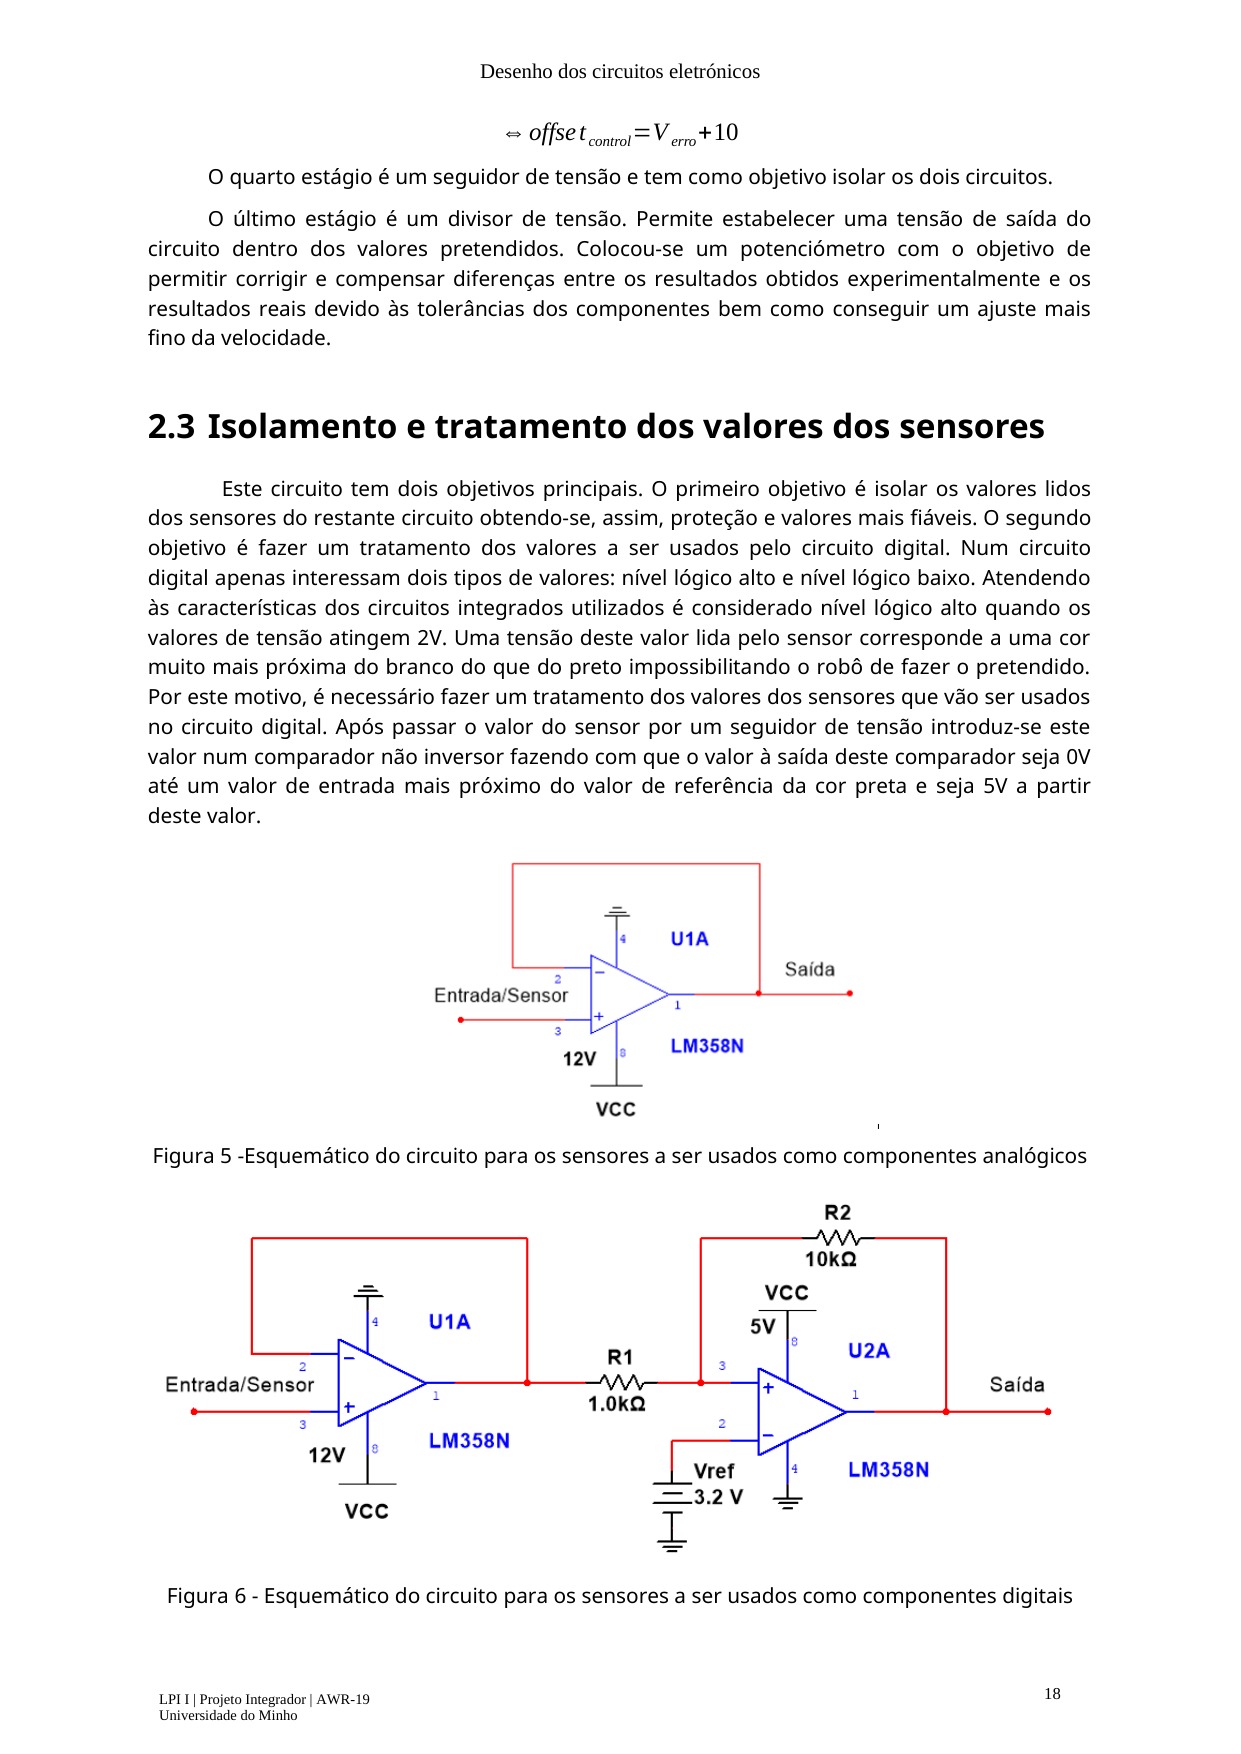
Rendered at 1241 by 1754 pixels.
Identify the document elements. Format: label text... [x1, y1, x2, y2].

text Figura 6 - Esquemático do circuito para os sensores a ser usados como componentes digitais [148, 1581, 1092, 1609]
text Este circuito tem dois objetivos principais. O primeiro objetivo é isolar os valores lidos dos sensores do restante circuito obtendo-se, assim, proteção e valores mais fiáveis. O segundo objetivo é fazer um tratamento dos valores a ser usados pelo circuito digital. Num circuito digital apenas interessam dois tipos de valores: nível lógico alto e nível lógico baixo. Atendendo às características dos circuitos integrados utilizados é considerado nível lógico alto quando os valores de tensão atingem 2V. Uma tensão deste valor lida pelo sensor corresponde a uma cor muito mais próxima do branco do que do preto impossibilitando o robô de fazer o pretendido. Por este motivo, é necessário fazer um tratamento dos valores dos sensores que vão ser usados no circuito digital. Após passar o valor do sensor por um seguidor de tensão introduz-se este valor num comparador não inversor fazendo com que o valor à saída deste comparador seja 0V até um valor de entrada mais próximo do valor de referência da cor preta e seja 5V a partir deste valor. [148, 474, 1092, 830]
text O último estágio é um divisor de tensão. Permite estabelecer uma tensão de saída do circuito dentro dos valores pretendidos. Colocou-se um potenciómetro com o objetivo de permitir corrigir e compensar diferenças entre os resultados obtidos experimentalmente e os resultados reais devido às tolerâncias dos componentes bem como conseguir um ajuste mais fino da velocidade. [148, 204, 1092, 352]
picture [147, 831, 1093, 1129]
text O quarto estágio é um seguidor de tensão e tem como objetivo isolar os dois circuitos. [148, 162, 1092, 190]
text Isolamento e tratamento dos valores dos sensores [148, 403, 1092, 449]
picture [148, 1190, 1092, 1569]
text Figura 5 -Esquemático do circuito para os sensores a ser usados como componentes analógicos [148, 1141, 1092, 1169]
